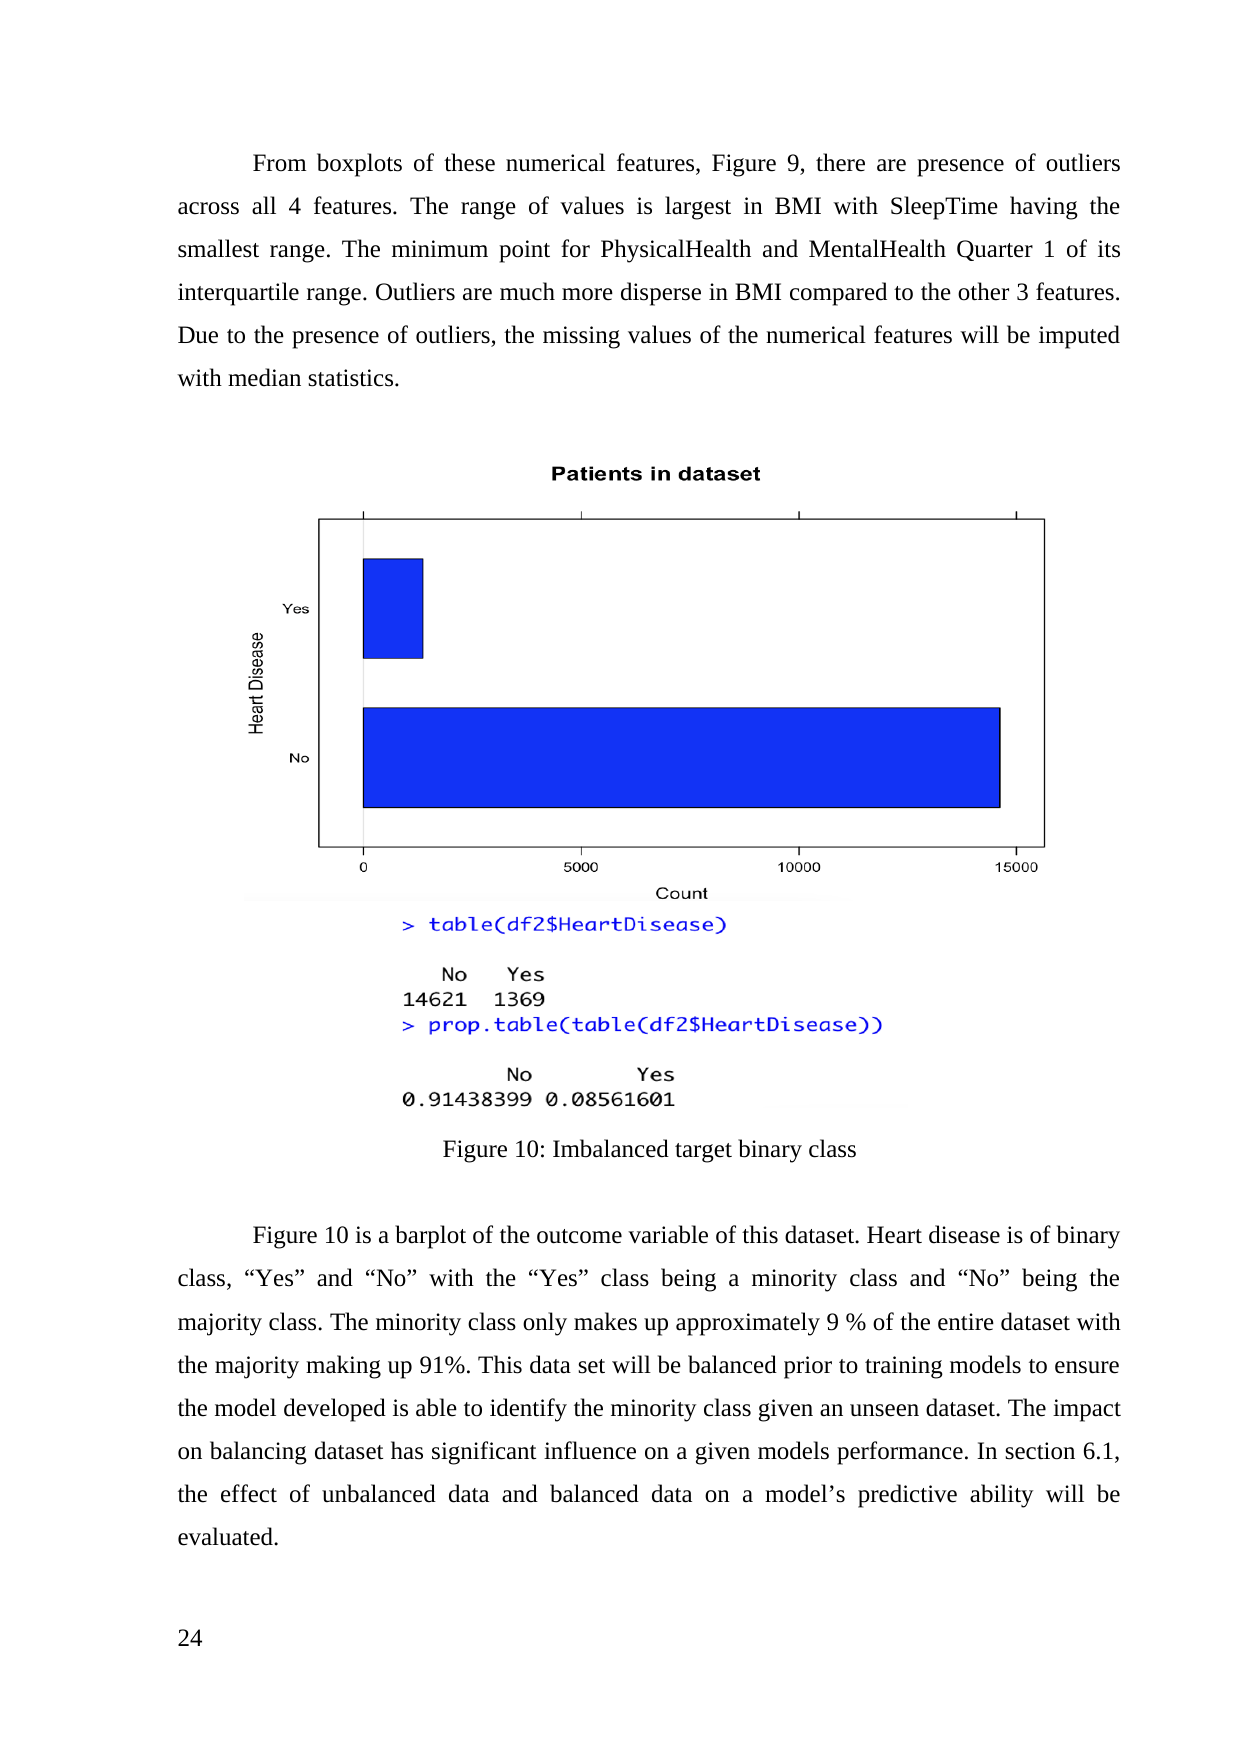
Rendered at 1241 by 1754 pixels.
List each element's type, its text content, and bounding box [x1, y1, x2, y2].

text Figure 10 is a barplot of the outcome variable of this dataset. Heart disease is of binary class, “Yes” and “No” with the “Yes” class being a minority class and “No” being the majority class. The minority class only makes up approximately 9 % of the entire dataset with the majority making up 91%. This data set will be balanced prior to training models to ensure the model developed is able to identify the minority class given an unseen dataset. The impact on balancing dataset has significant influence on a given models performance. In section 6.1, the effect of unbalanced data and balanced data on a model’s predictive ability will be evaluated. [177, 1220, 1122, 1551]
picture [208, 449, 1092, 1120]
text From boxplots of these numerical features, Figure 9, there are presence of outliers across all 4 features. The range of values is largest in BMI with SleepTime having the smallest range. The minimum point for PhysicalHealth and MentalHealth Quarter 1 of its interquartile range. Outliers are much more disperse in BMI compared to the other 3 features. Due to the presence of outliers, the missing values of the numerical features will be imputed with median statistics. [177, 148, 1122, 392]
